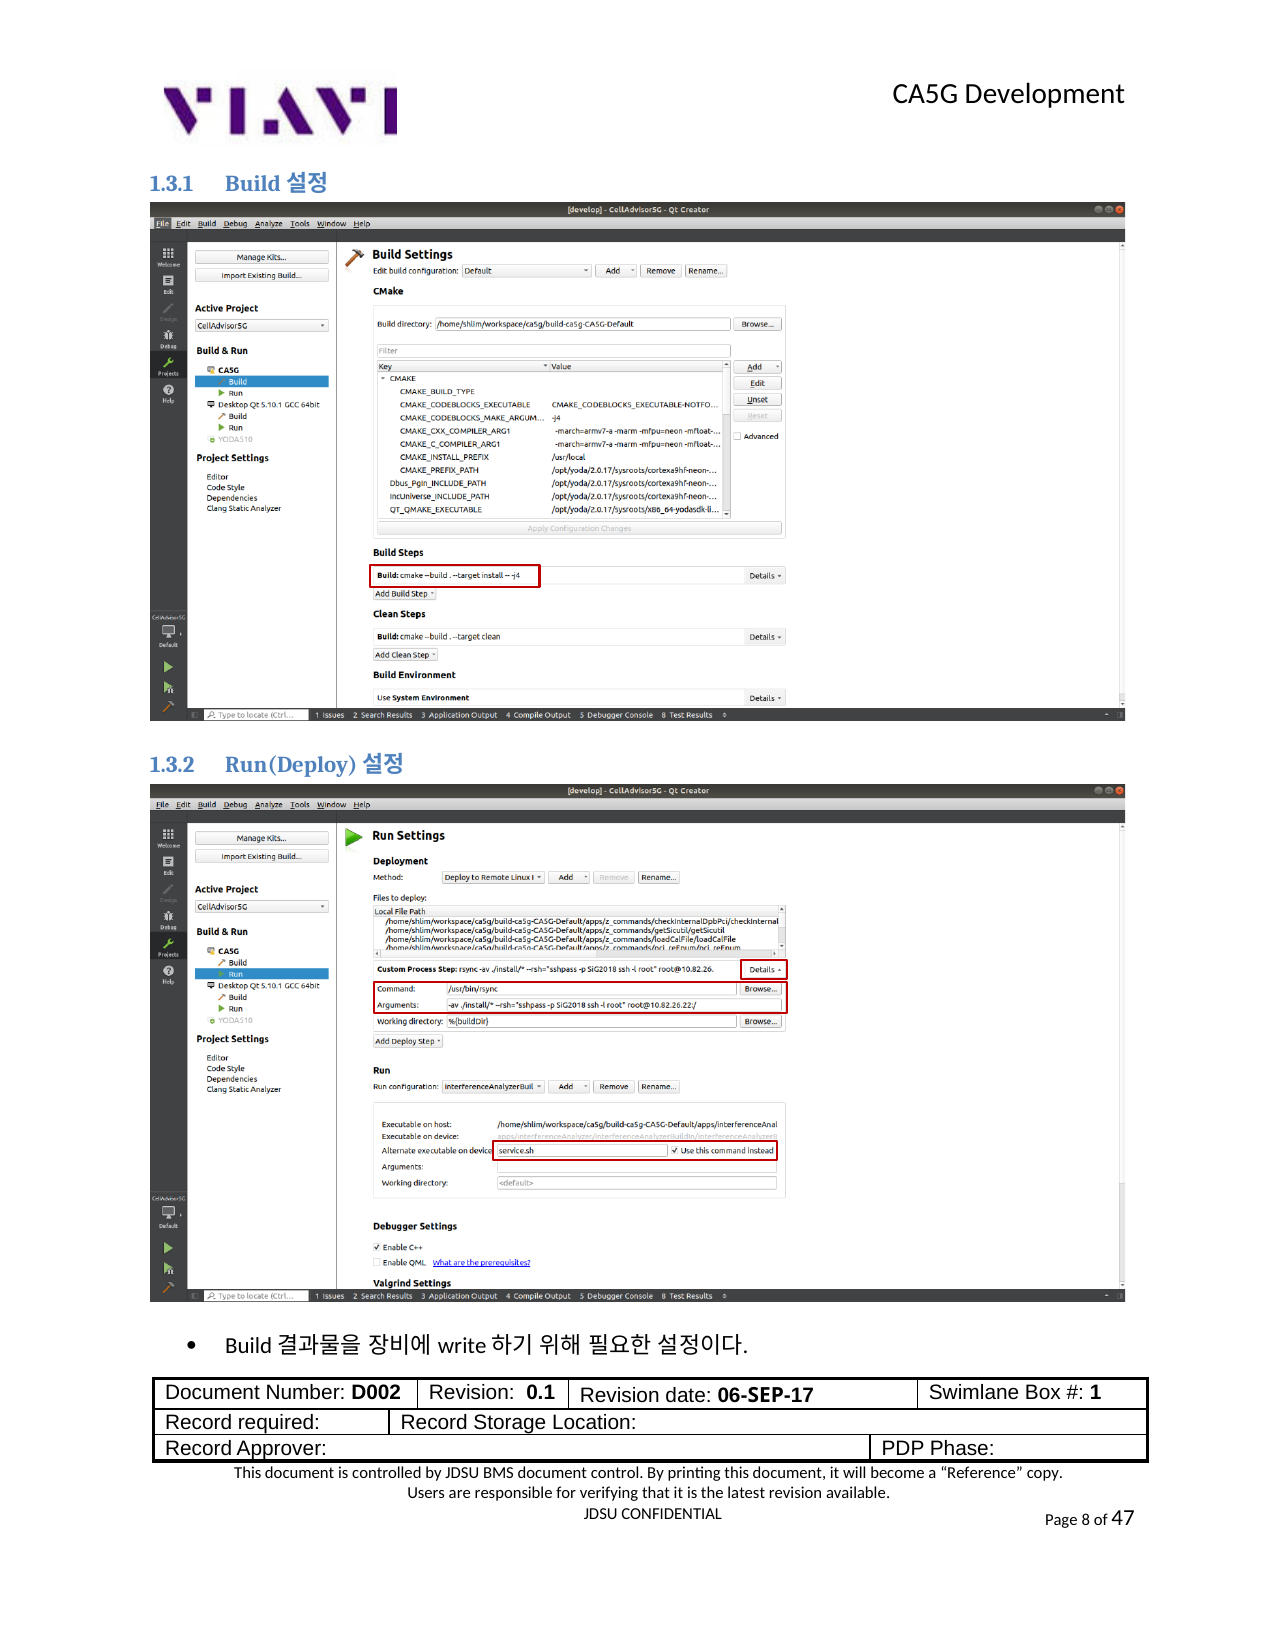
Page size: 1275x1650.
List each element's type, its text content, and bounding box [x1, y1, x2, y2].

picture [162, 68, 397, 146]
picture [150, 202, 1125, 721]
picture [150, 784, 1125, 1302]
list Build 결과물을 장비에 write하기 위해 필요한 설정이다. [187, 1327, 1125, 1360]
subtitle Run(Deploy) 설정 [150, 746, 1125, 779]
subtitle Build 설정 [150, 165, 1125, 198]
